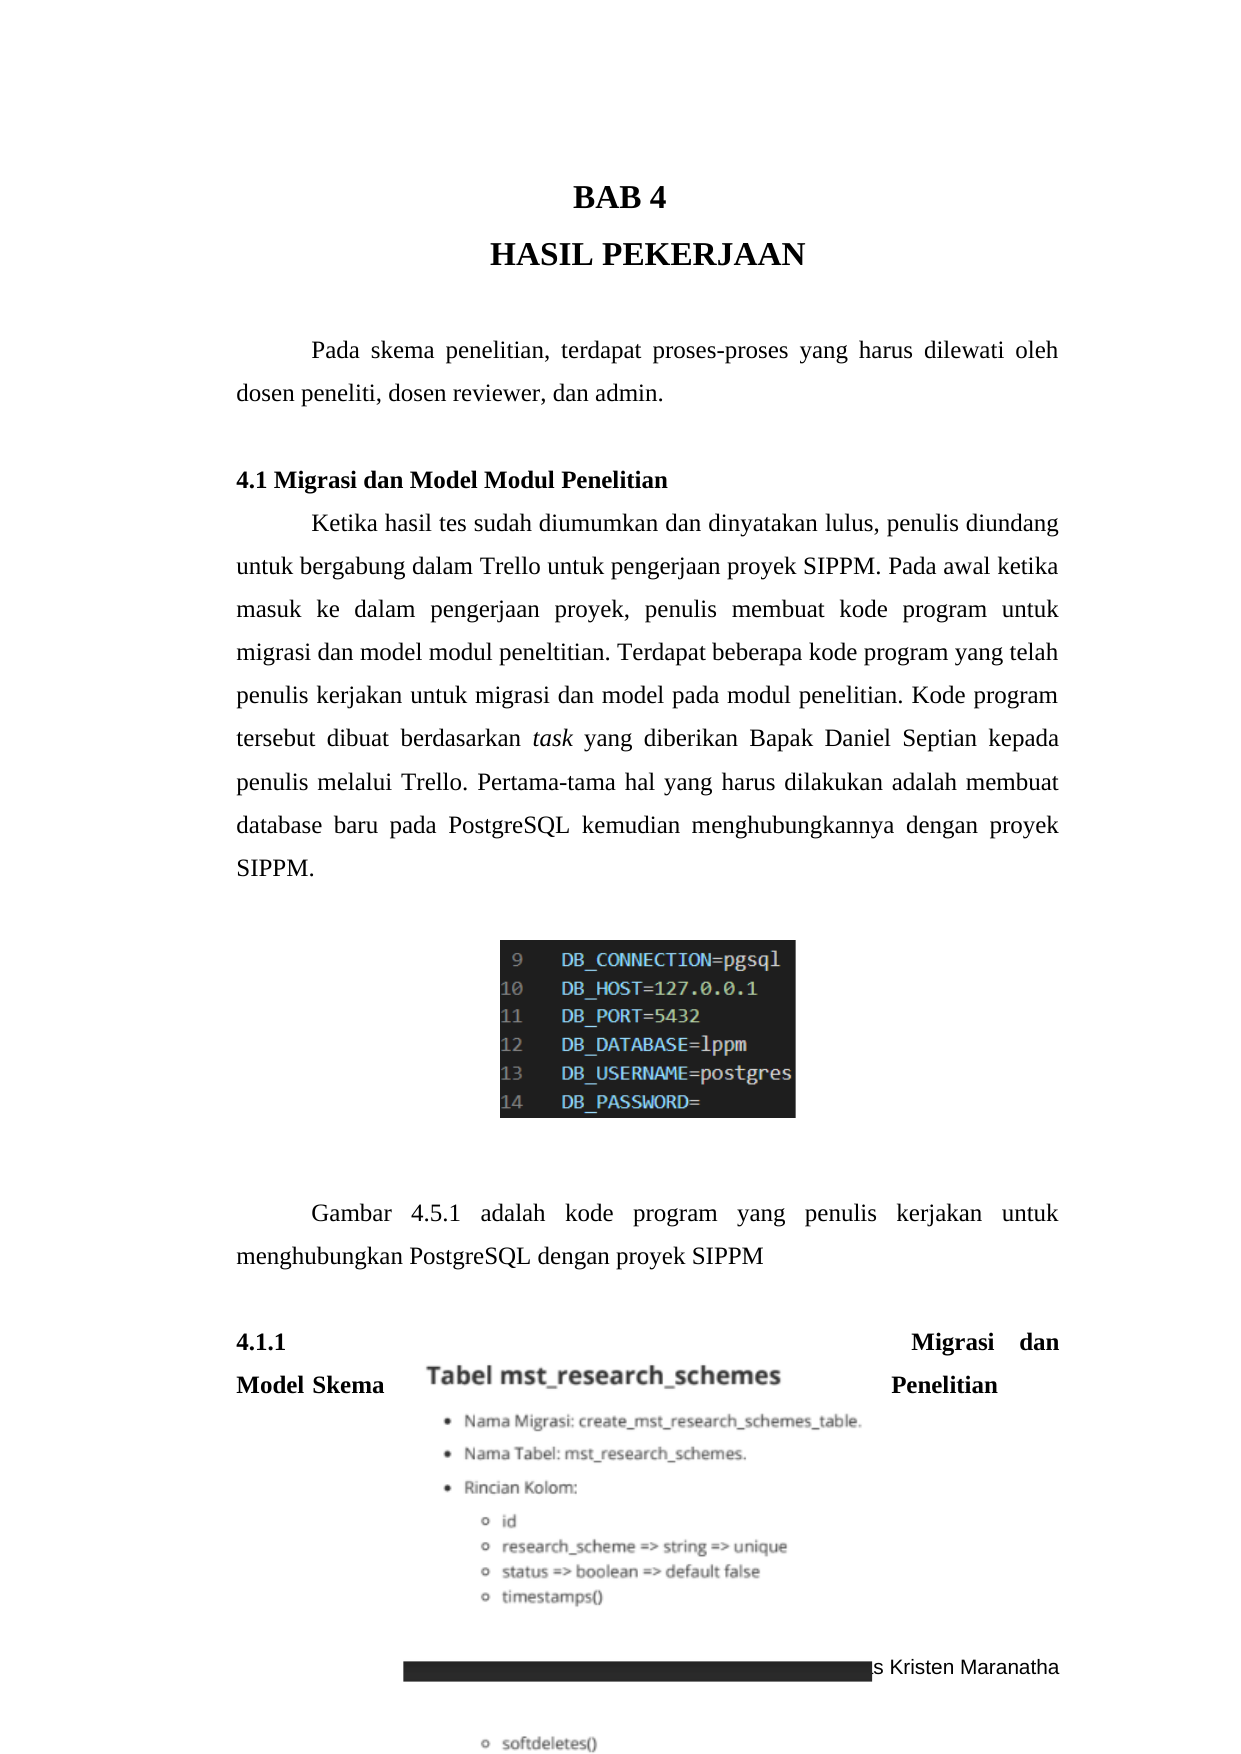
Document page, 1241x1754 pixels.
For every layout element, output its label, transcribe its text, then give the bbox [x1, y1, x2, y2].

subtitle Hasil Pekerjaan [236, 177, 1059, 273]
text Gambar 4.5.1 adalah kode program yang penulis kerjakan untuk menghubungkan PostgreSQL dengan proyek SIPPM [236, 1198, 1059, 1270]
picture [500, 940, 796, 1118]
subtitle 4.1.1 Migrasi dan Model Skema Penelitian [236, 1327, 1059, 1399]
subtitle 4.1 Migrasi dan Model Modul Penelitian [236, 465, 1059, 493]
picture [403, 1353, 873, 1754]
text Pada skema penelitian, terdapat proses-proses yang harus dilewati oleh dosen peneliti, dosen reviewer, dan admin. [236, 335, 1059, 407]
text Ketika hasil tes sudah diumumkan dan dinyatakan lulus, penulis diundang untuk bergabung dalam Trello untuk pengerjaan proyek SIPPM. Pada awal ketika masuk ke dalam pengerjaan proyek, penulis membuat kode program untuk migrasi dan model modul peneltitian. Terdapat beberapa kode program yang telah penulis kerjakan untuk migrasi dan model pada modul penelitian. Kode program tersebut dibuat berdasarkan task yang diberikan Bapak Daniel Septian kepada penulis melalui Trello. Pertama-tama hal yang harus dilakukan adalah membuat database baru pada PostgreSQL kemudian menghubungkannya dengan proyek SIPPM. [236, 508, 1059, 882]
